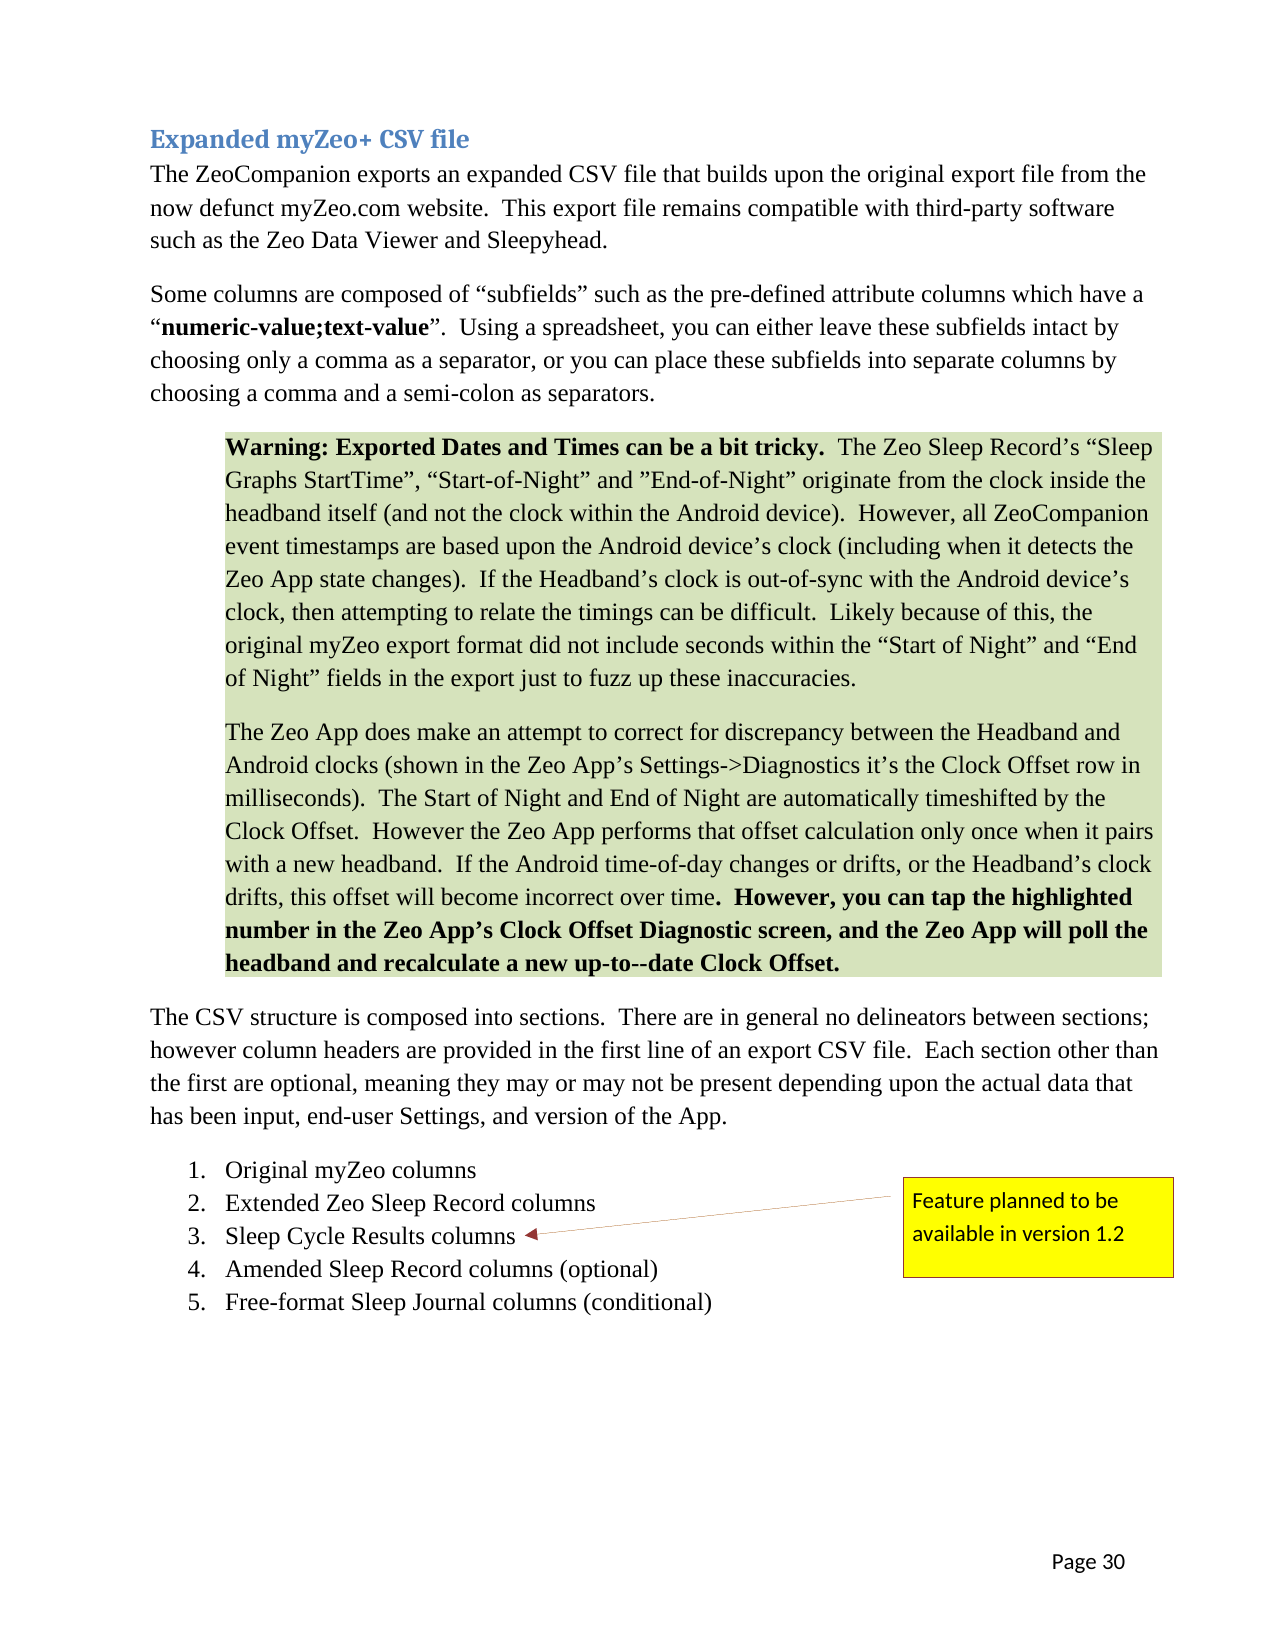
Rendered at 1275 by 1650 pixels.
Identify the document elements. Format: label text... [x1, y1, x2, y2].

subtitle Expanded myZeo+ CSV file [150, 124, 1162, 155]
text The Zeo App does make an attempt to correct for discrepancy between the Headband and Android clocks (shown in the Zeo App’s Settings->Diagnostics it’s the Clock Offset row in milliseconds). The Start of Night and End of Night are automatically timeshifted by the Clock Offset. However the Zeo App performs that offset calculation only once when it pairs with a new headband. If the Android time-of-day changes or drifts, or the Headband’s clock drifts, this offset will become incorrect over time. However, you can tap the highlighted number in the Zeo App’s Clock Offset Diagnostic screen, and the Zeo App will poll the headband and recalculate a new up-to--date Clock Offset. [225, 717, 1162, 977]
text The ZeoCompanion exports an expanded CSV file that builds upon the original export file from the now defunct myZeo.com website. This export file remains compatible with third-party software such as the Zeo Data Viewer and Sleepyhead. [150, 159, 1162, 254]
list Extended Zeo Sleep Record columns [187, 1188, 903, 1217]
list Sleep Cycle Results columns [187, 1221, 903, 1250]
list Free-format Sleep Journal columns (conditional) [187, 1287, 1162, 1316]
list Original myZeo columns [187, 1155, 1162, 1184]
list Amended Sleep Record columns (optional) [187, 1254, 1162, 1283]
text The CSV structure is composed into sections. There are in general no delineators between sections; however column headers are provided in the first line of an export CSV file. Each section other than the first are optional, meaning they may or may not be present depending upon the actual data that has been input, end-user Settings, and version of the App. [150, 1002, 1162, 1130]
text Some columns are composed of “subfields” such as the pre-defined attribute columns which have a “numeric-value;text-value”. Using a spreadsheet, you can either leave these subfields intact by choosing only a comma as a separator, or you can place these subfields into separate columns by choosing a comma and a semi-colon as separators. [150, 279, 1162, 407]
text Warning: Exported Dates and Times can be a bit tricky. The Zeo Sleep Record’s “Sleep Graphs StartTime”, “Start-of-Night” and ”End-of-Night” originate from the clock inside the headband itself (and not the clock within the Android device). However, all ZeoCompanion event timestamps are based upon the Android device’s clock (including when it detects the Zeo App state changes). If the Headband’s clock is out-of-sync with the Android device’s clock, then attempting to relate the timings can be difficult. Likely because of this, the original myZeo export format did not include seconds within the “Start of Night” and “End of Night” fields in the export just to fuzz up these inaccuracies. [225, 432, 1162, 692]
